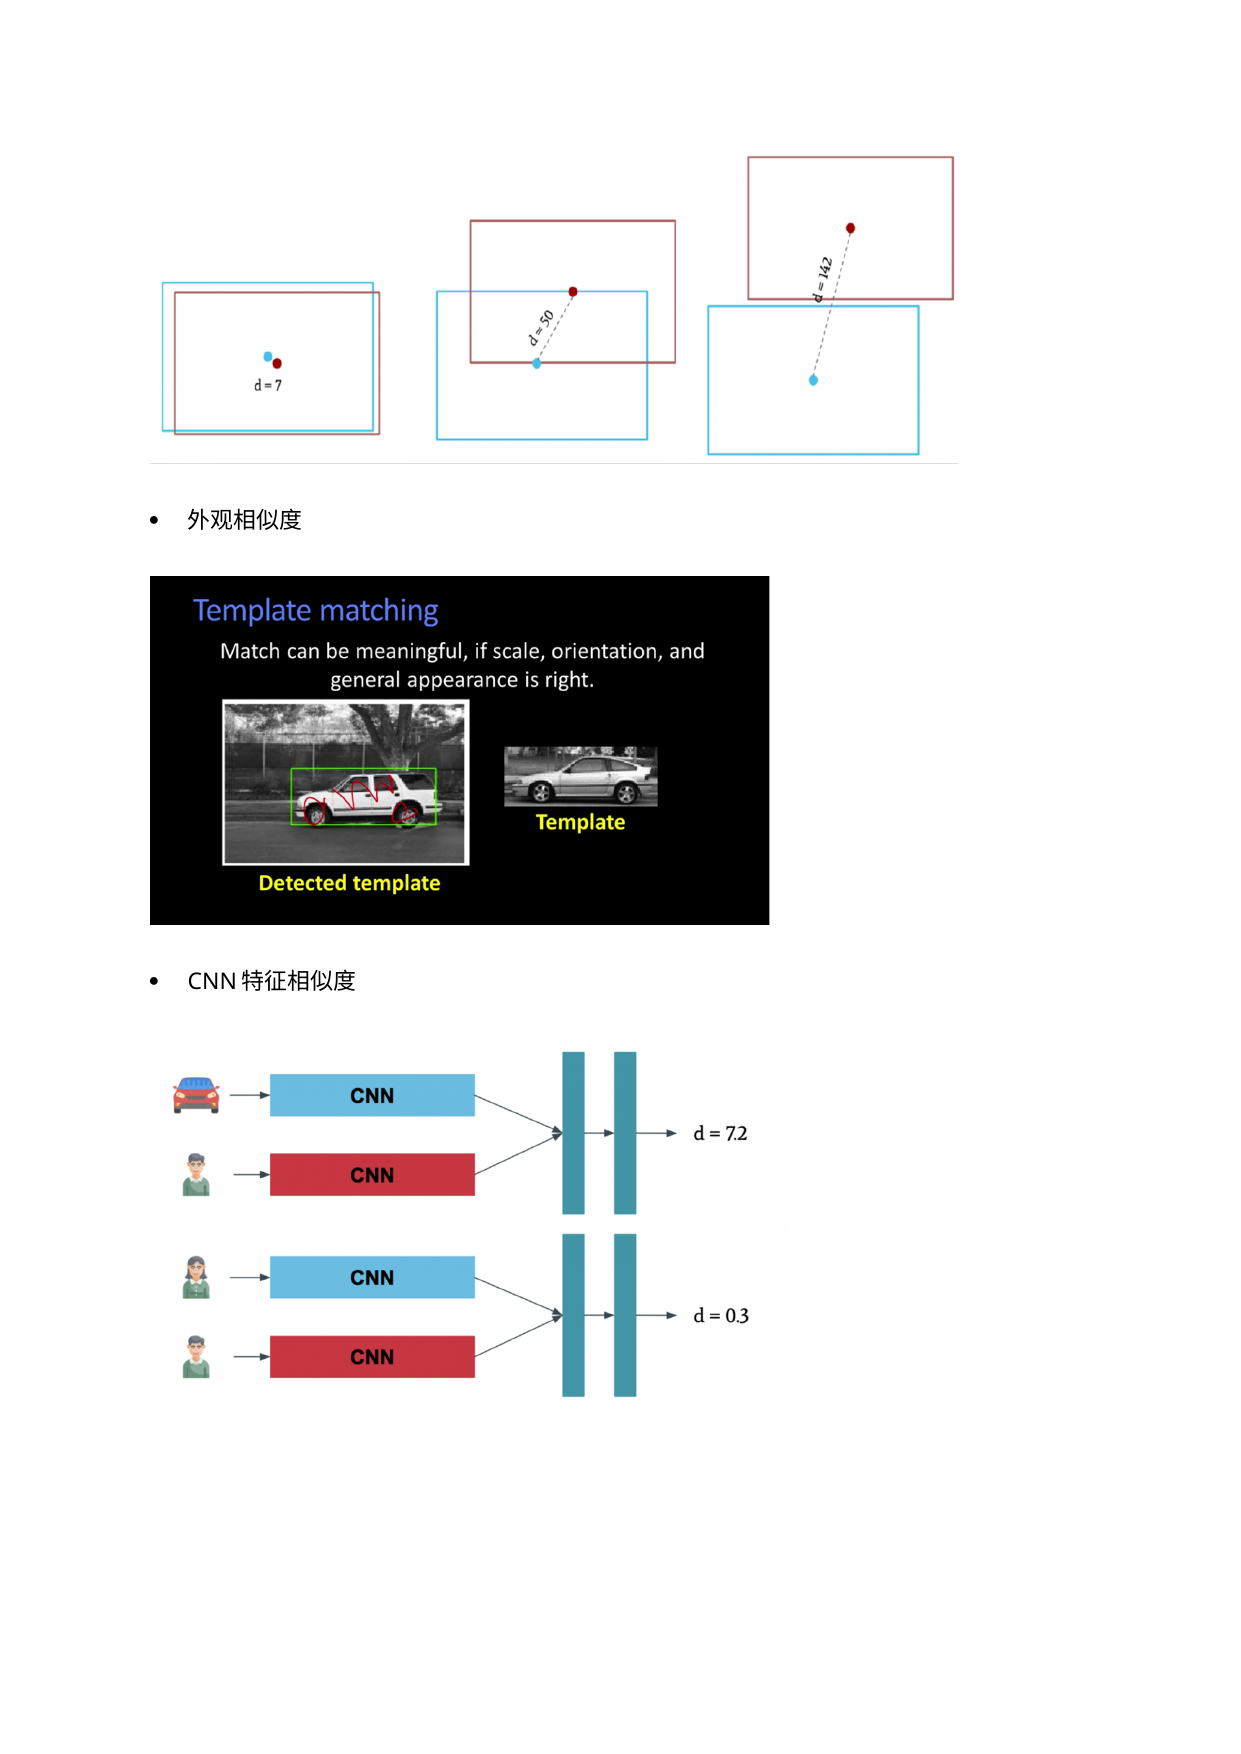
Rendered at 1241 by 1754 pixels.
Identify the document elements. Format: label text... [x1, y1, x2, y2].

picture [150, 576, 770, 925]
picture [150, 150, 959, 464]
list 外观相似度 [150, 504, 1090, 535]
picture [150, 1036, 789, 1406]
list CNN特征相似度 [150, 965, 1090, 996]
